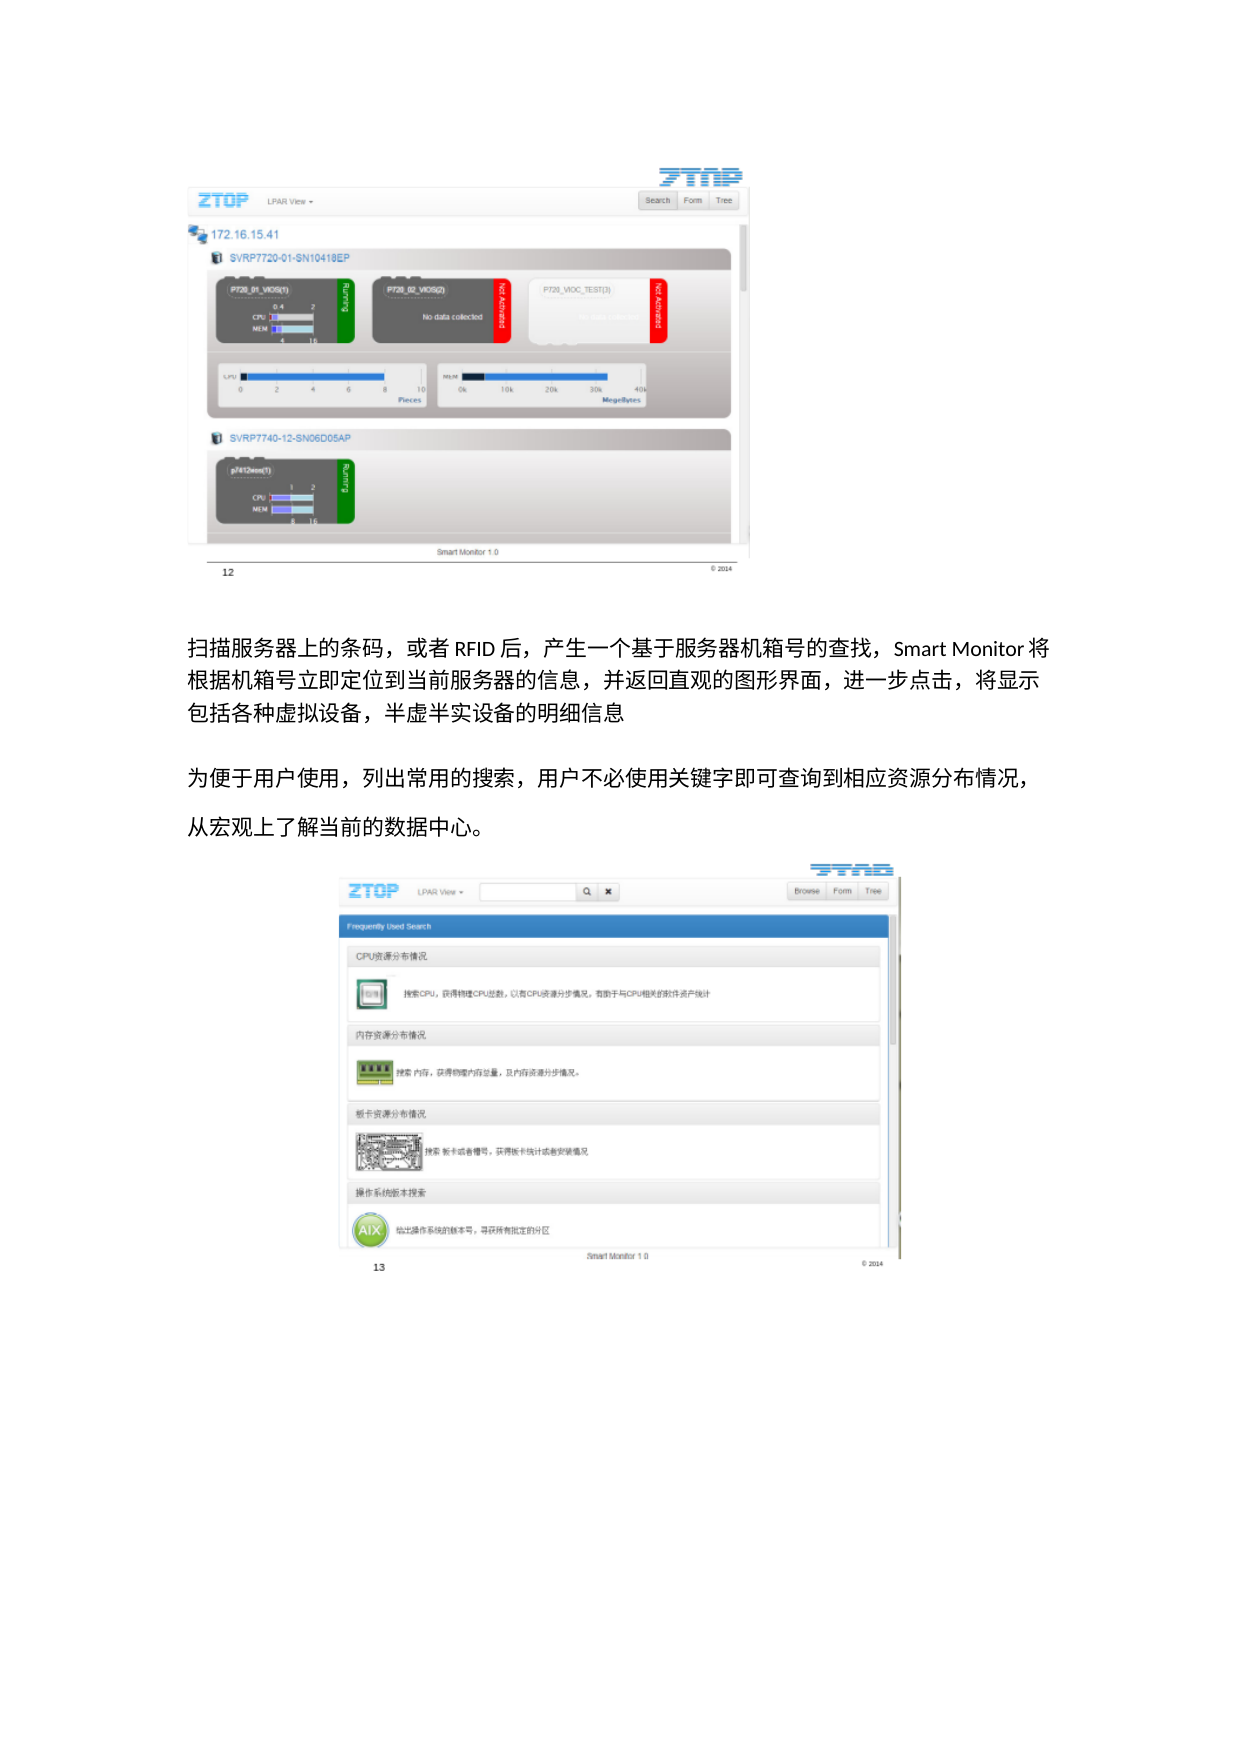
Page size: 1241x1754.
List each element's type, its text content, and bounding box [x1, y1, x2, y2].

text 为便于用户使用，列出常用的搜索，用户不必使用关键字即可查询到相应资源分布情况，从宏观上了解当前的数据中心。 [187, 760, 1053, 842]
text 扫描服务器上的条码，或者RFID后，产生一个基于服务器机箱号的查找，Smart Monitor将根据机箱号立即定位到当前服务器的信息，并返回直观的图形界面，进一步点击，将显示包括各种虚拟设备，半虚半实设备的明细信息 [187, 630, 1053, 728]
